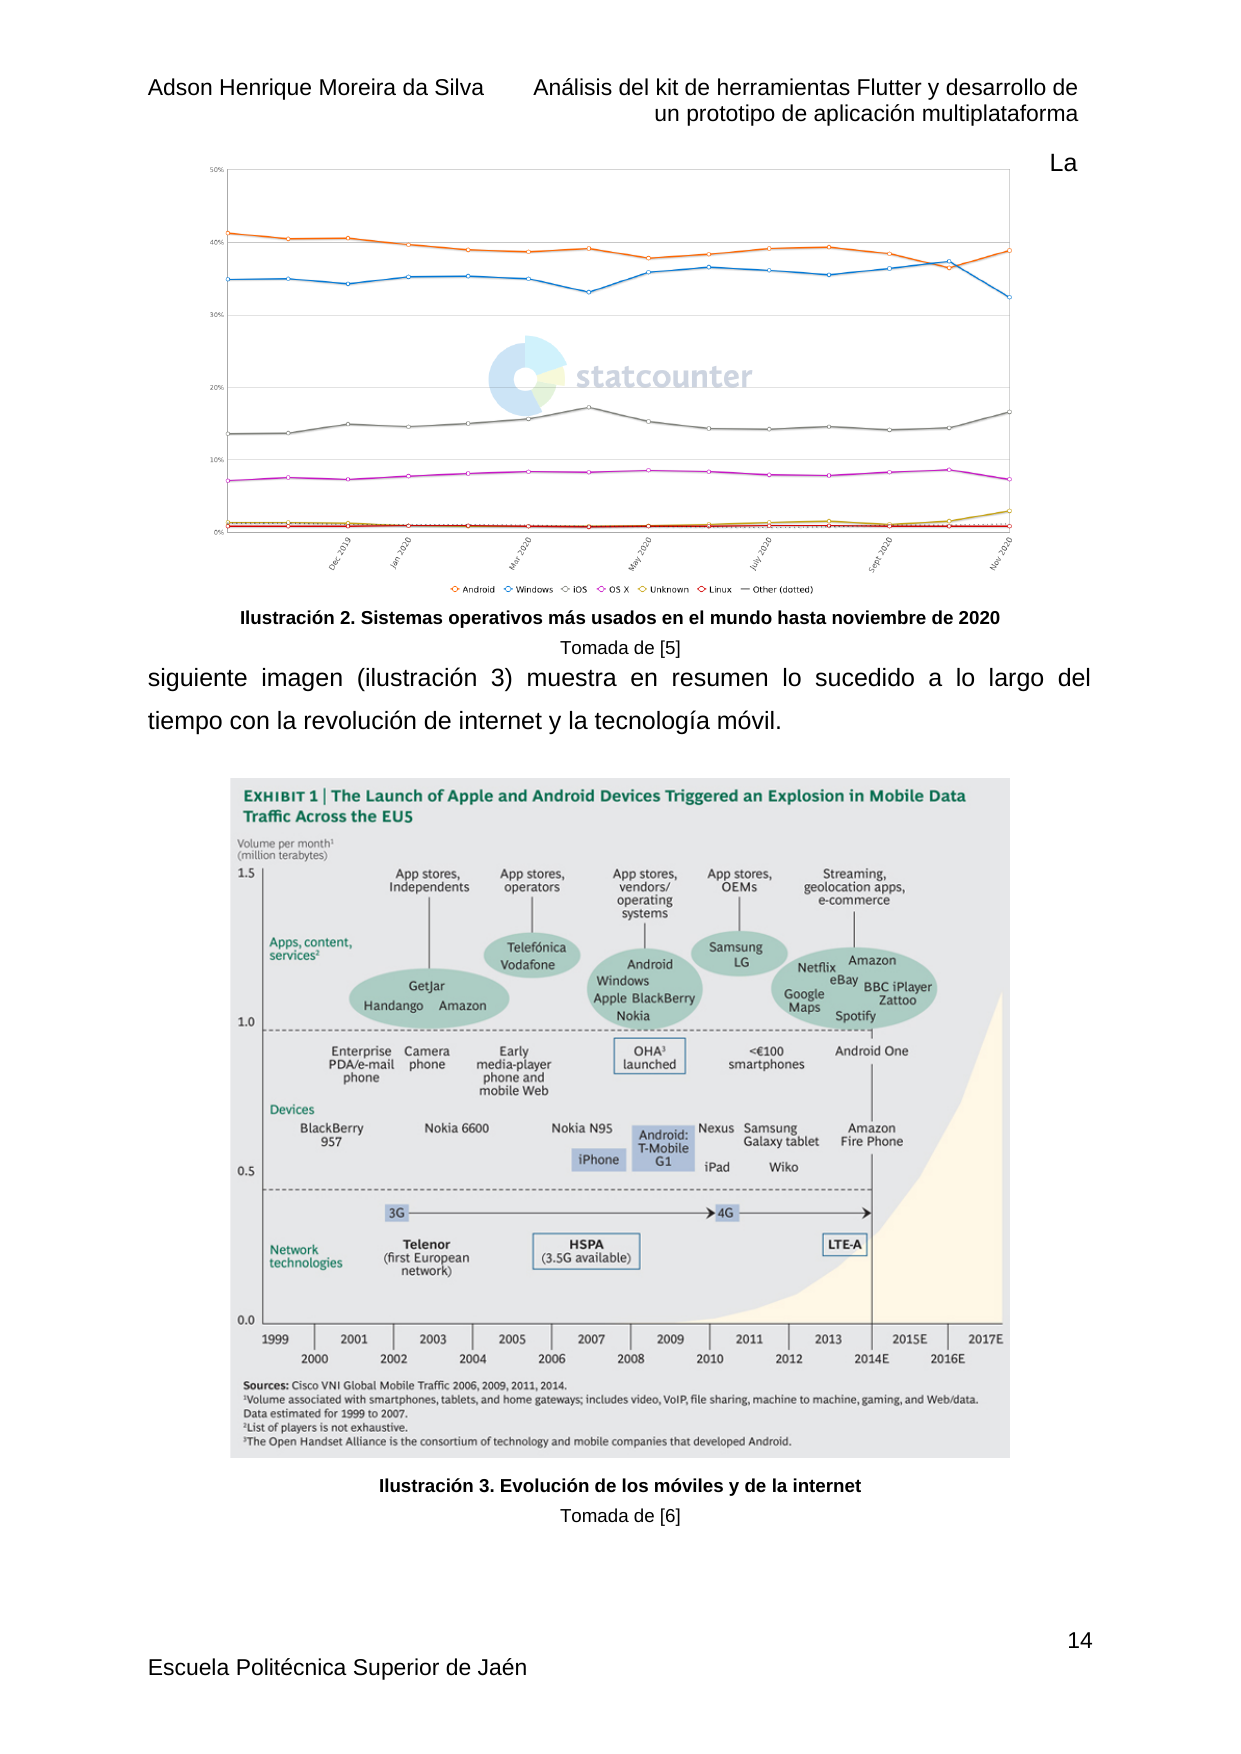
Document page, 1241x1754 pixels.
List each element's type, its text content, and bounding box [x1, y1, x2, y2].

picture [230, 778, 1010, 1458]
picture [209, 167, 1031, 606]
